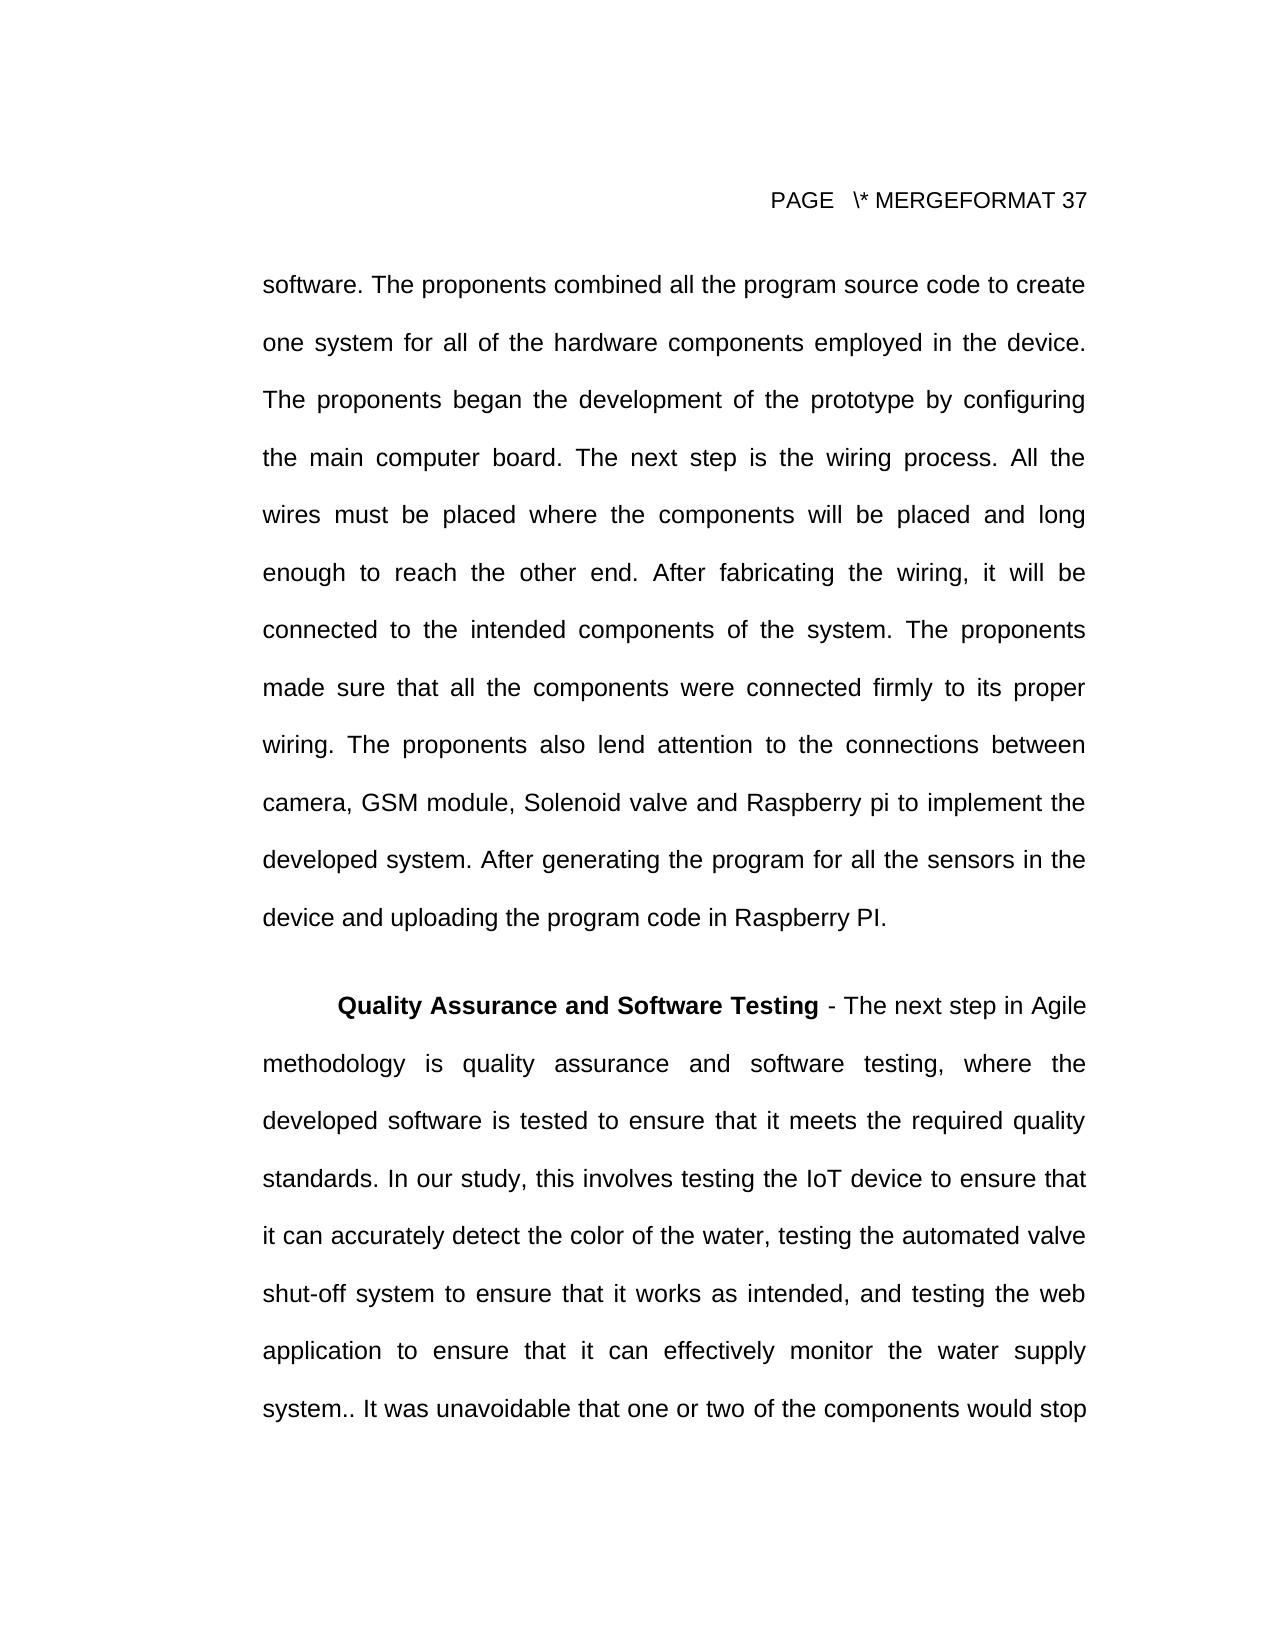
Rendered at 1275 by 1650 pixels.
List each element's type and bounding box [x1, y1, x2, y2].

text [262, 991, 1087, 1422]
text [262, 270, 1087, 931]
